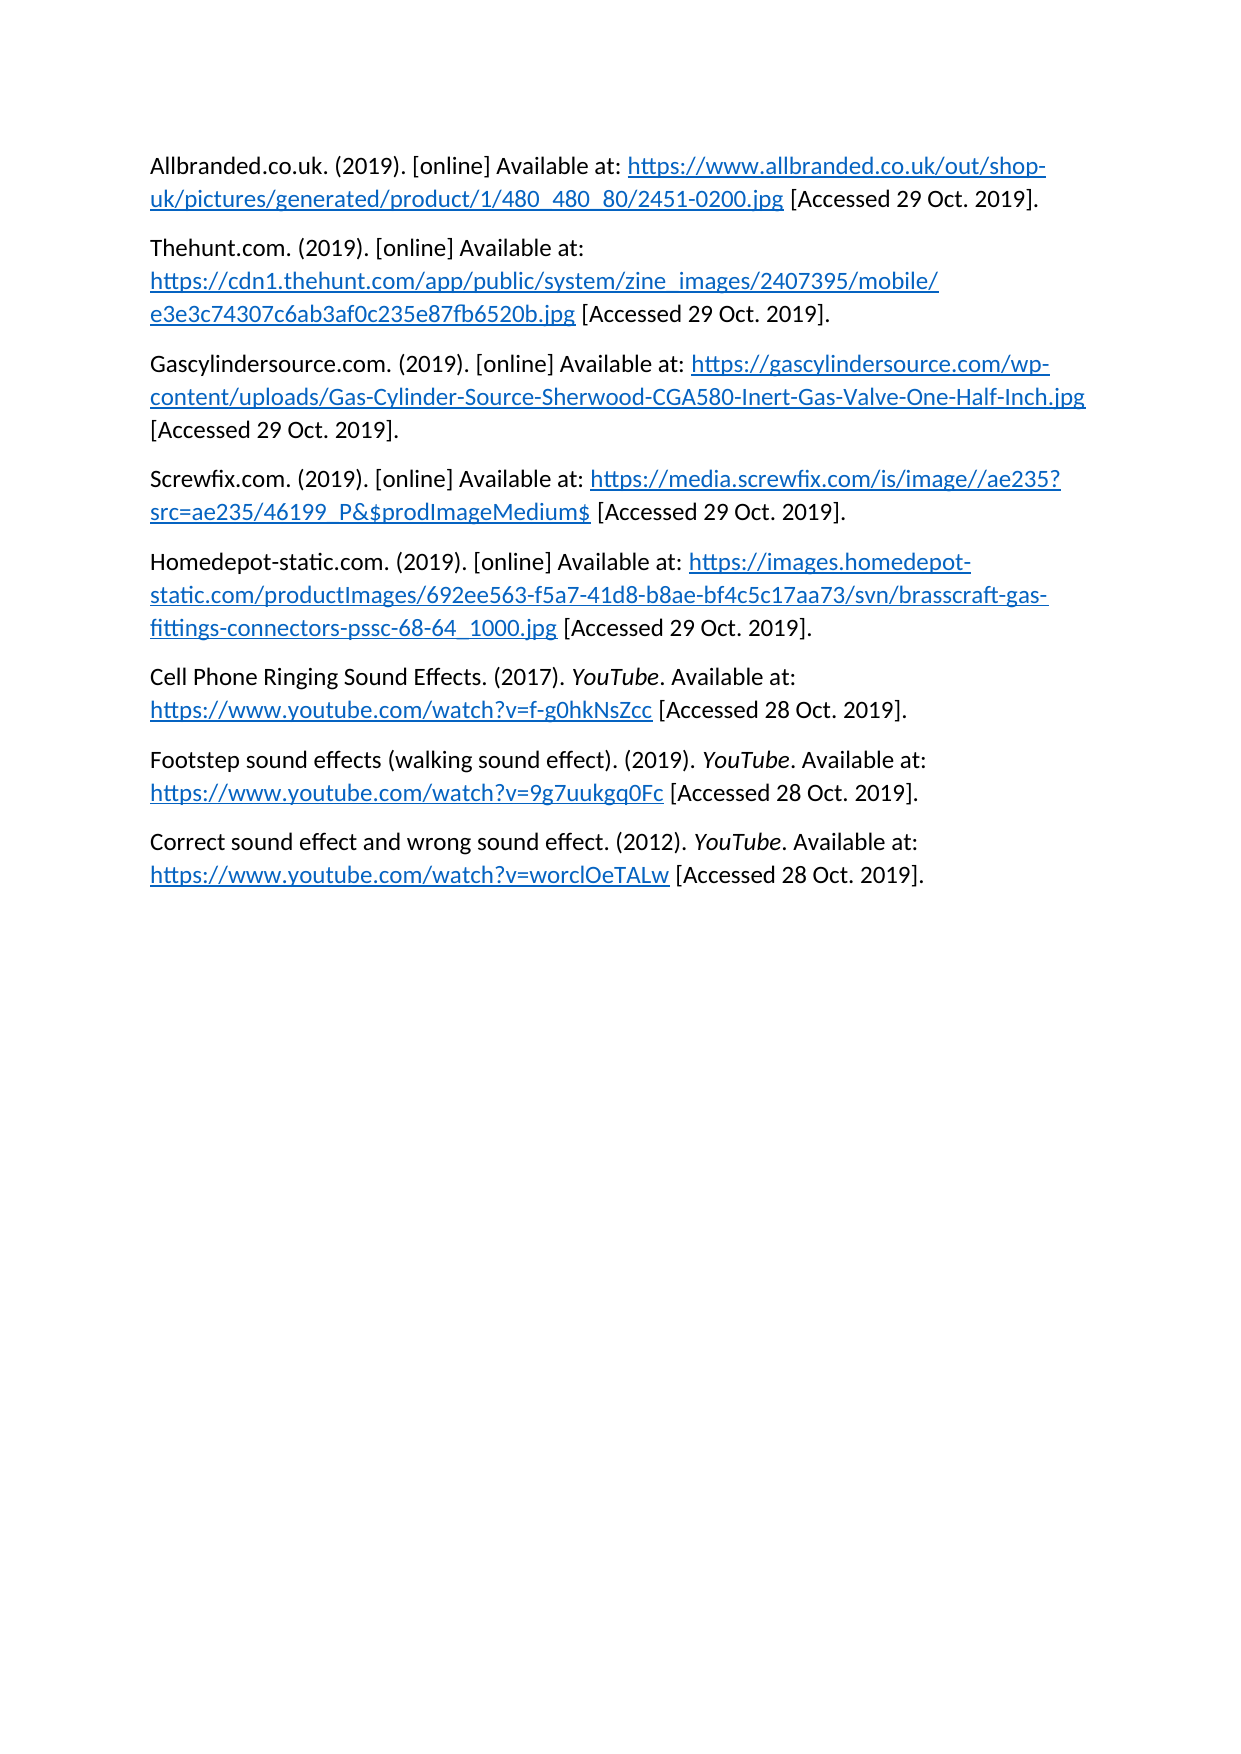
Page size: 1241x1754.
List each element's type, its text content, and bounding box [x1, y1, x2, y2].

text Screwfix.com. (2019). [online] Available at: https://media.screwfix.com/is/image//ae235?src=ae235/46199_P&$prodImageMedium$ [Accessed 29 Oct. 2019]. [150, 463, 1090, 527]
text Homedepot-static.com. (2019). [online] Available at: https://images.homedepot-static.com/productImages/692ee563-f5a7-41d8-b8ae-bf4c5c17aa73/svn/brasscraft-gas-fittings-connectors-pssc-68-64_1000.jpg [Accessed 29 Oct. 2019]. [150, 546, 1090, 642]
text Thehunt.com. (2019). [online] Available at: https://cdn1.thehunt.com/app/public/system/zine_images/2407395/mobile/e3e3c74307c6ab3af0c235e87fb6520b.jpg [Accessed 29 Oct. 2019]. [150, 232, 1090, 329]
text Allbranded.co.uk. (2019). [online] Available at: https://www.allbranded.co.uk/out/shop-uk/pictures/generated/product/1/480_480_80/2451-0200.jpg [Accessed 29 Oct. 2019]. [150, 150, 1090, 213]
text Footstep sound effects (walking sound effect). (2019). YouTube. Available at: https://www.youtube.com/watch?v=9g7uukgq0Fc [Accessed 28 Oct. 2019]. [150, 744, 1090, 807]
text Gascylindersource.com. (2019). [online] Available at: https://gascylindersource.com/wp-content/uploads/Gas-Cylinder-Source-Sherwood-CGA580-Inert-Gas-Valve-One-Half-Inch.jpg [Accessed 29 Oct. 2019]. [150, 348, 1090, 444]
text Cell Phone Ringing Sound Effects. (2017). YouTube. Available at: https://www.youtube.com/watch?v=f-g0hkNsZcc [Accessed 28 Oct. 2019]. [150, 661, 1090, 725]
text Correct sound effect and wrong sound effect. (2012). YouTube. Available at: https://www.youtube.com/watch?v=worclOeTALw [Accessed 28 Oct. 2019]. [150, 826, 1090, 890]
